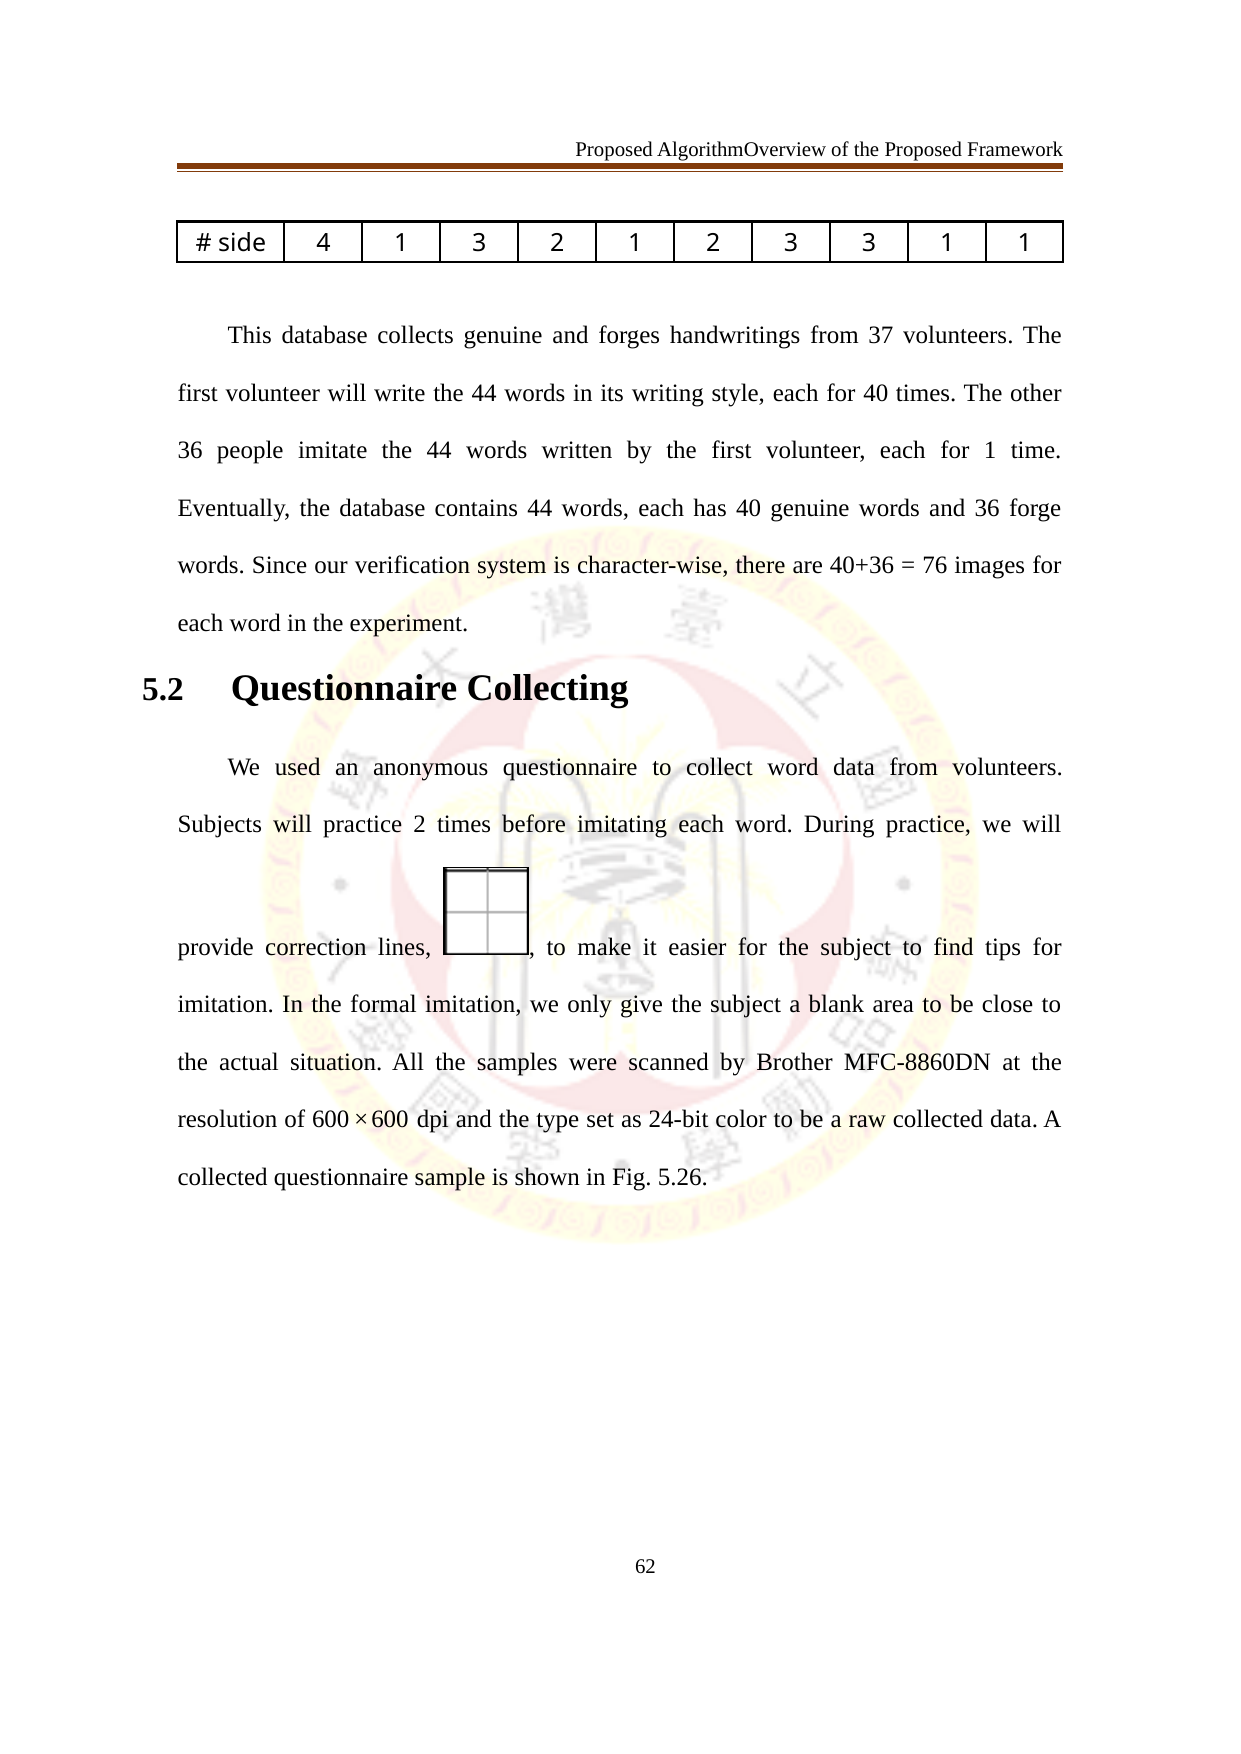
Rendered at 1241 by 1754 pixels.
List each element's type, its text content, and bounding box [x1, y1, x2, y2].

table_cell 3 [441, 223, 517, 261]
table_cell 1 [363, 223, 439, 261]
table_cell 3 [831, 223, 907, 261]
picture [445, 868, 527, 954]
table_cell 2 [519, 223, 595, 261]
table_cell # side [178, 223, 283, 261]
table_cell 1 [909, 223, 985, 261]
text This database collects genuine and forges handwritings from 37 volunteers. The first volunteer will write the 44 words in its writing style, each for 40 times. The other 36 people imitate the 44 words written by the first volunteer, each for 1 time. Eventually, the database contains 44 words, each has 40 genuine words and 36 forge words. Since our verification system is character-wise, there are 40+36 = 76 images for each word in the experiment. [177, 321, 1063, 637]
table_cell 1 [987, 223, 1062, 261]
table_cell 1 [597, 223, 673, 261]
table_cell 3 [753, 223, 829, 261]
table_cell 2 [675, 223, 751, 261]
table_cell 4 [285, 223, 361, 261]
subtitle Questionnaire Collecting [142, 666, 1063, 709]
